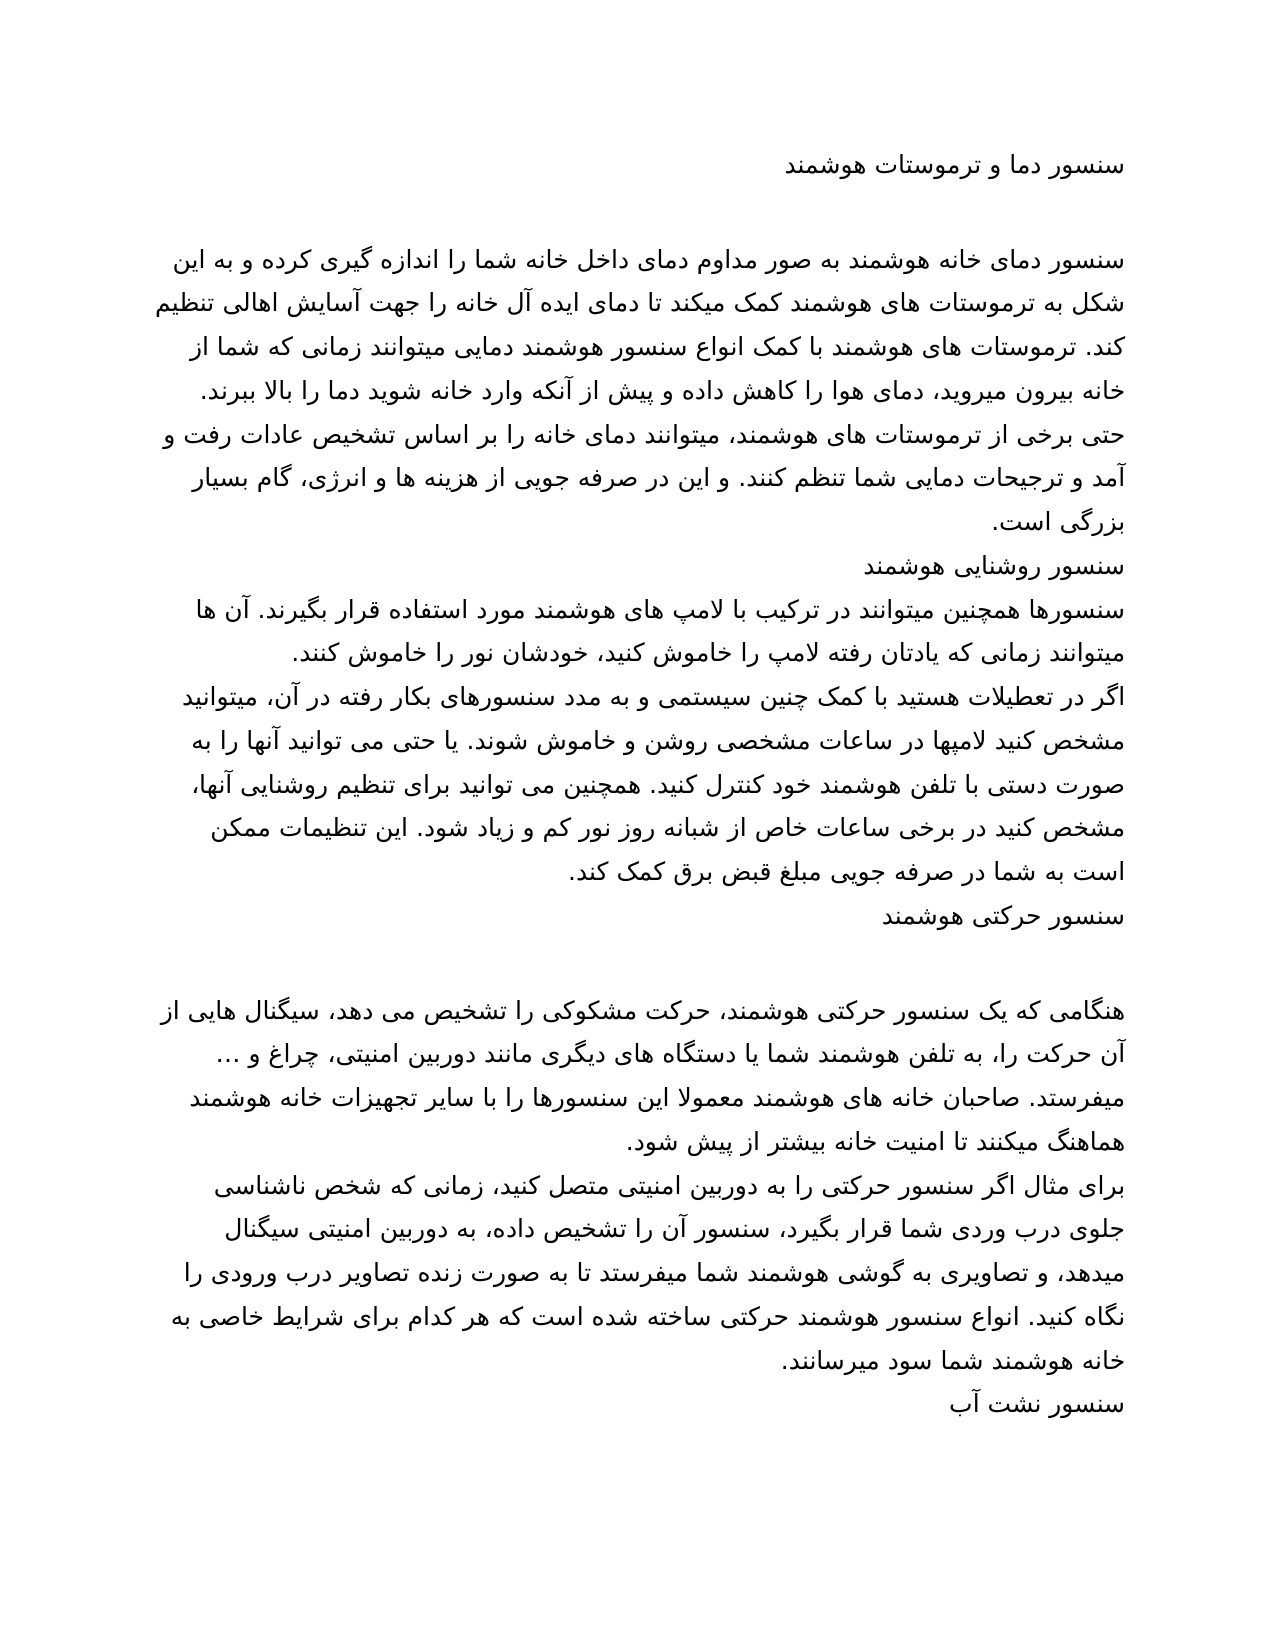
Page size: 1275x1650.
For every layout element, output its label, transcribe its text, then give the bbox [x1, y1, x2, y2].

text سنسور نشت آب [150, 1389, 1125, 1419]
text سنسورها همچنین میتوانند در ترکیب با لامپ های هوشمند مورد استفاده قرار بگیرند. آن ها میتوانند زمانی که یادتان رفته لامپ را خاموش کنید، خودشان نور را خاموش کنند. [150, 595, 1125, 668]
text سنسور روشنایی هوشمند [150, 551, 1125, 580]
text برای مثال اگر سنسور حرکتی را به دوربین امنیتی متصل کنید، زمانی که شخص ناشناسی جلوی درب وردی شما قرار بگیرد، سنسور آن را تشخیص داده، به دوربین امنیتی سیگنال میدهد، و تصاویری به گوشی هوشمند شما میفرستد تا به صورت زنده تصاویر درب ورودی را نگاه کنید. انواع سنسور هوشمند حرکتی ساخته شده است که هر کدام برای شرایط خاصی به خانه هوشمند شما سود میرسانند. [150, 1171, 1125, 1375]
text سنسور حرکتی هوشمند [150, 901, 1125, 930]
text سنسور دمای خانه هوشمند به صور مداوم دمای داخل خانه شما را اندازه گیری کرده و به این شکل به ترموستات های هوشمند کمک میکند تا دمای ایده آل خانه را جهت آسایش اهالی تنظیم کند. ترموستات های هوشمند با کمک انواع سنسور هوشمند دمایی میتوانند زمانی که شما از خانه بیرون میروید، دمای هوا را کاهش داده و پیش از آنکه وارد خانه شوید دما را بالا ببرند. حتی برخی از ترموستات های هوشمند، میتوانند دمای خانه را بر اساس تشخیص عادات رفت و آمد و ترجیحات دمایی شما تنظم کنند. و این در صرفه جویی از هزینه ها و انرژی، گام بسیار بزرگی است. [150, 245, 1125, 536]
text سنسور دما و ترموستات هوشمند [150, 150, 1125, 179]
text هنگامی که یک سنسور حرکتی هوشمند، حرکت مشکوکی را تشخیص می دهد، سیگنال هایی از آن حرکت را، به تلفن هوشمند شما یا دستگاه های دیگری مانند دوربین امنیتی، چراغ و … میفرستد. صاحبان خانه های هوشمند معمولا این سنسورها را با سایر تجهیزات خانه هوشمند هماهنگ میکنند تا امنیت خانه بیشتر از پیش شود. [150, 996, 1125, 1156]
text اگر در تعطیلات هستید با کمک چنین سیستمی و به مدد سنسورهای بکار رفته در آن، میتوانید مشخص کنید لامپها در ساعات مشخصی روشن و خاموش شوند. یا حتی می توانید آنها را به صورت دستی با تلفن هوشمند خود کنترل کنید. همچنین می توانید برای تنظیم روشنایی آنها، مشخص کنید در برخی ساعات خاص از شبانه روز نور کم و زیاد شود. این تنظیمات ممکن است به شما در صرفه جویی مبلغ قبض برق کمک کند. [150, 682, 1125, 886]
